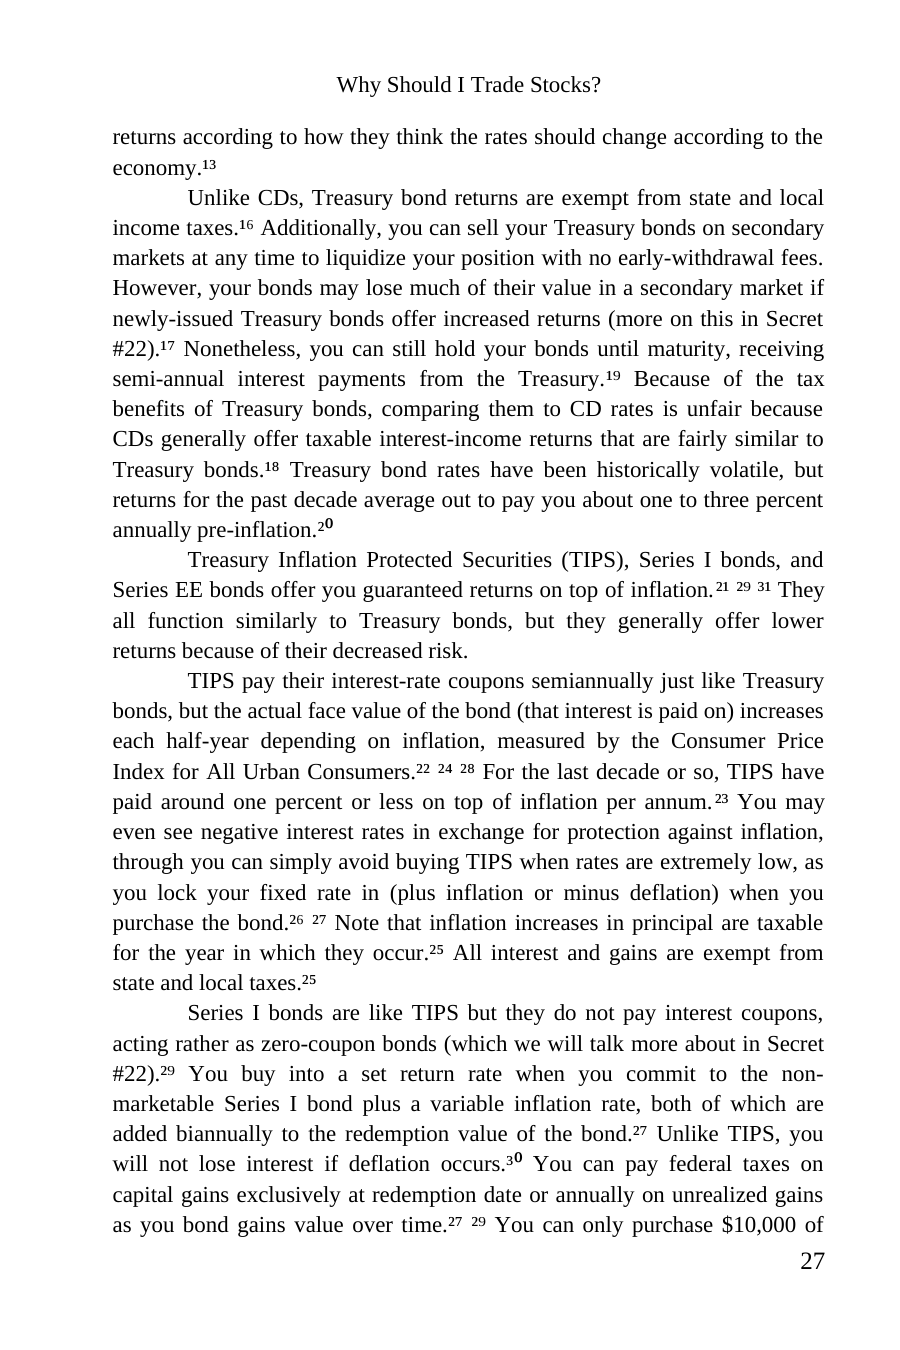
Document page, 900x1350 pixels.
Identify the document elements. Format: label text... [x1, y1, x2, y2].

text Treasury Inflation Protected Securities (TIPS), Series I bonds, and Series EE bonds offer you guaranteed returns on top of inflation.²¹ ²⁹ ³¹ They all function similarly to Treasury bonds, but they generally offer lower returns because of their decreased risk. [112, 546, 825, 663]
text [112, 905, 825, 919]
text TIPS pay their interest-rate coupons semiannually just like Treasury bonds, but the actual face value of the bond (that interest is paid on) increases each half-year depending on inflation, measured by the Consumer Price Index for All Urban Consumers.²² ²⁴ ²⁸ For the last decade or so, TIPS have paid around one percent or less on top of inflation per annum.²³ You may even see negative interest rates in exchange for protection against inflation, through you can simply avoid buying TIPS when rates are extremely low, as you lock your fixed rate in (plus inflation or minus deflation) when you purchase the bond.²⁶ ²⁷ Note that inflation increases in principal are taxable for the year in which they occur.²⁵ All interest and gains are exempt from state and local taxes.²⁵ [112, 667, 825, 889]
text Unlike CDs, Treasury bond returns are exempt from state and local income taxes.¹⁶ Additionally, you can sell your Treasury bonds on secondary markets at any time to liquidize your position with no early-withdrawal fees. However, your bonds may lose much of their value in a secondary market if newly-issued Treasury bonds offer increased returns (more on this in Secret #22).¹⁷ Nonetheless, you can still hold your bonds until maturity, receiving semi-annual interest payments from the Treasury.¹⁹ Because of the tax benefits of Treasury bonds, comparing them to CD rates is unfair because CDs generally offer taxable interest-income returns that are fairly similar to Treasury bonds.¹⁸ Treasury bond rates have been historically volatile, but returns for the past decade average out to pay you about one to three percent annually pre-inflation.²⁰ [112, 184, 825, 542]
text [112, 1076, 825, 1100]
